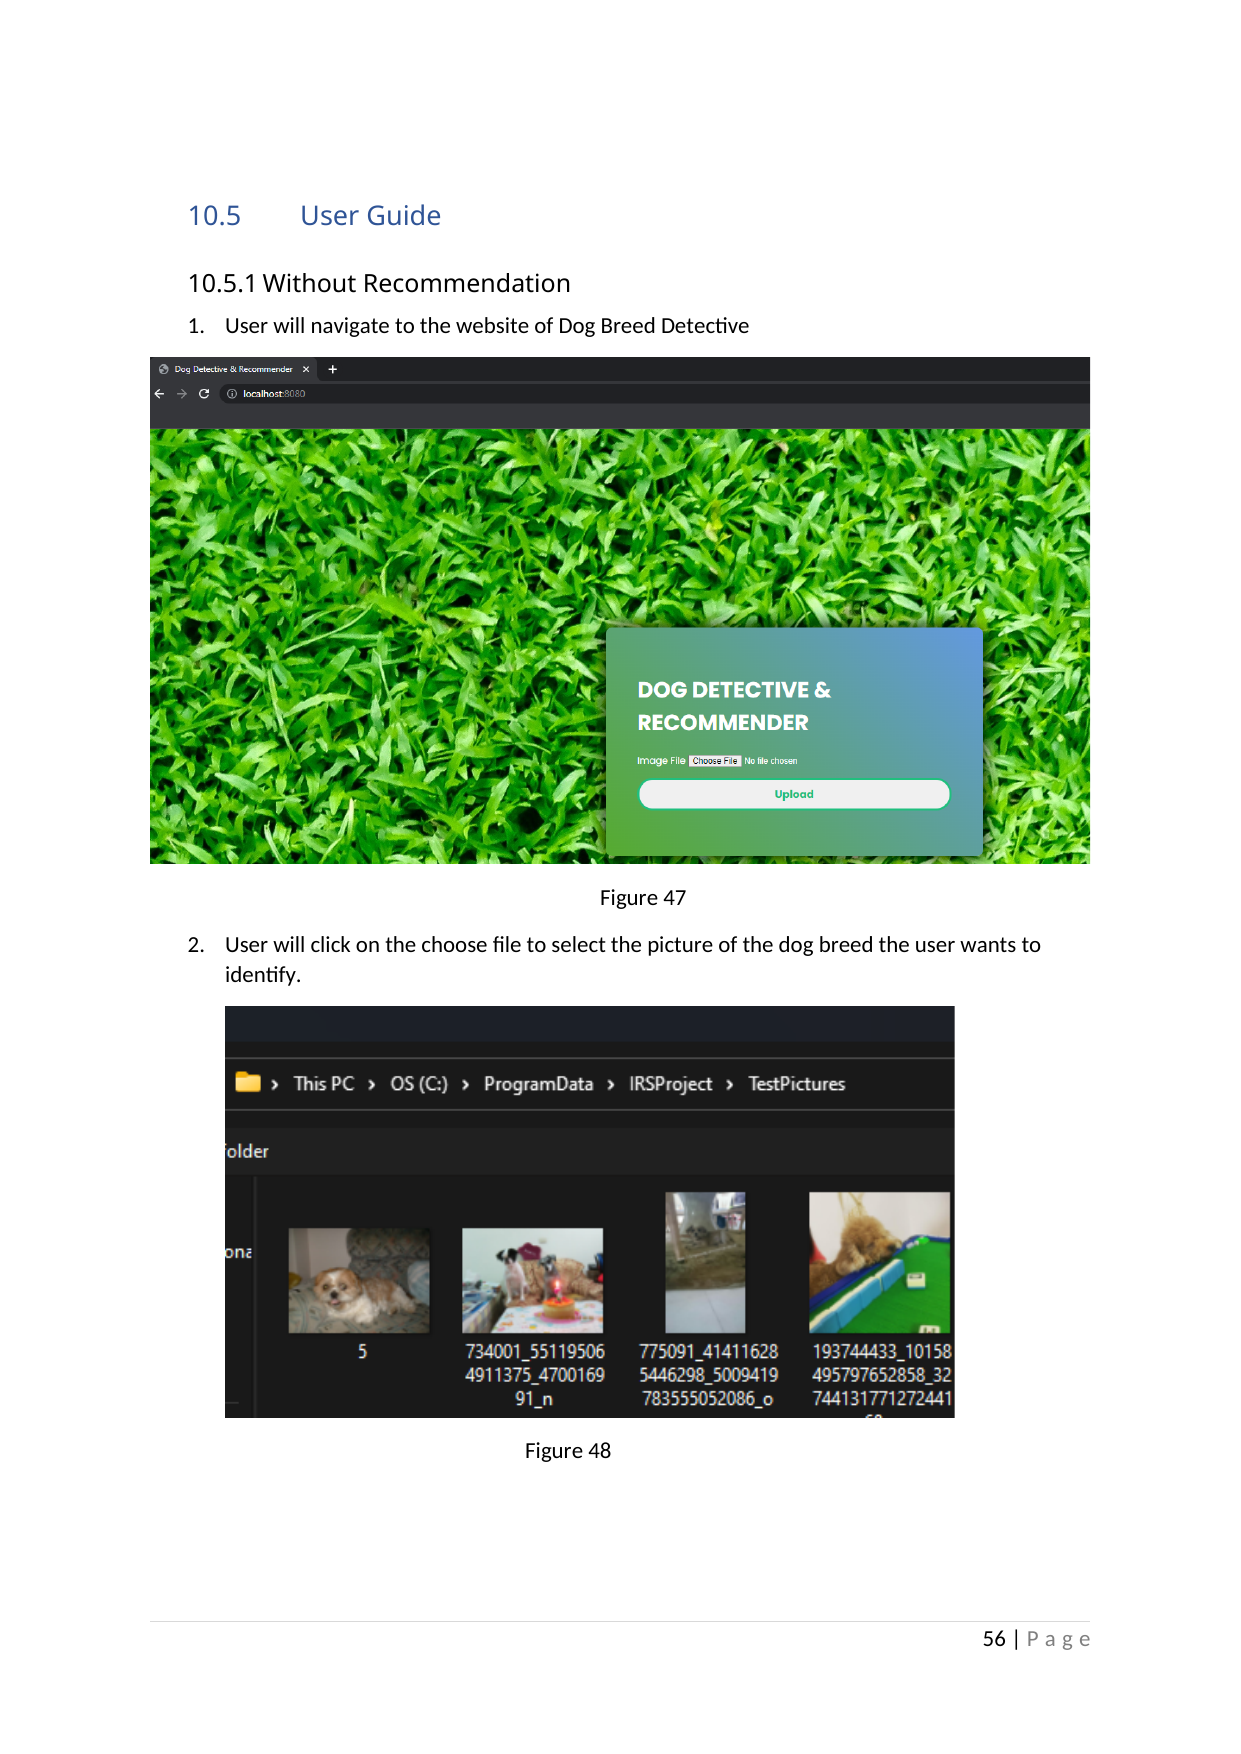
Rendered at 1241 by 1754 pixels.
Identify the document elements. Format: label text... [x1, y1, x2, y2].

text Figure 47 [525, 883, 1090, 911]
subtitle User Guide [187, 197, 1090, 234]
list User will click on the choose file to select the picture of the dog breed the user wants to identify. [187, 930, 1090, 988]
text Figure 48 [525, 1437, 1090, 1465]
picture [225, 1006, 955, 1418]
picture [150, 357, 1091, 864]
list User will navigate to the website of Dog Breed Detective [187, 311, 1090, 339]
subtitle Without Recommendation [187, 266, 1090, 300]
